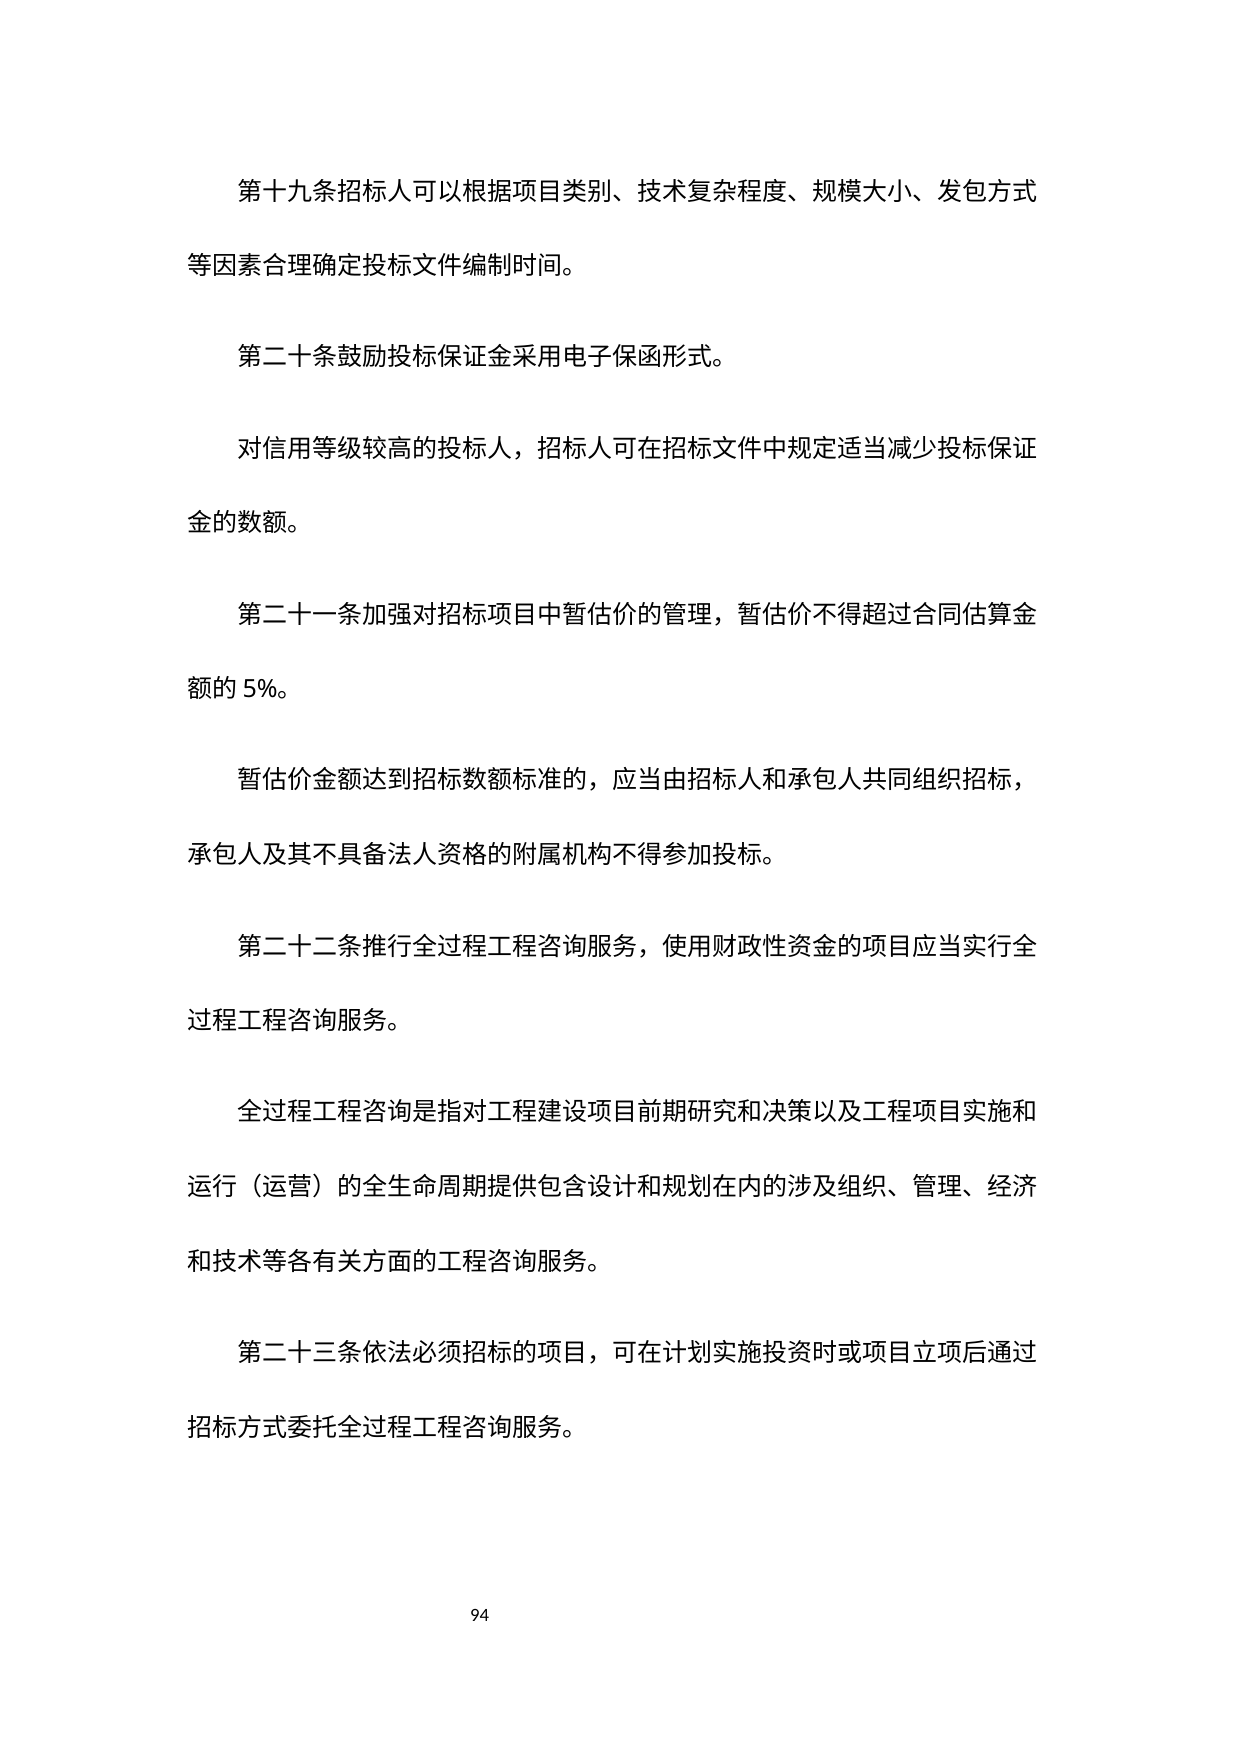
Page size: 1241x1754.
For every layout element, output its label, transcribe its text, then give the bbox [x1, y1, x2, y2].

text 对信用等级较高的投标人，招标人可在招标文件中规定适当减少投标保证金的数额。 [187, 414, 1053, 553]
text 第二十二条推行全过程工程咨询服务，使用财政性资金的项目应当实行全过程工程咨询服务。 [187, 912, 1053, 1051]
text 第二十三条依法必须招标的项目，可在计划实施投资时或项目立项后通过招标方式委托全过程工程咨询服务。 [187, 1318, 1053, 1458]
text 第二十条鼓励投标保证金采用电子保函形式。 [187, 322, 1053, 387]
text 暂估价金额达到招标数额标准的，应当由招标人和承包人共同组织招标，承包人及其不具备法人资格的附属机构不得参加投标。 [187, 746, 1053, 885]
text 第十九条招标人可以根据项目类别、技术复杂程度、规模大小、发包方式等因素合理确定投标文件编制时间。 [187, 157, 1053, 296]
text 全过程工程咨询是指对工程建设项目前期研究和决策以及工程项目实施和运行（运营）的全生命周期提供包含设计和规划在内的涉及组织、管理、经济和技术等各有关方面的工程咨询服务。 [187, 1077, 1053, 1292]
text 第二十一条加强对招标项目中暂估价的管理，暂估价不得超过合同估算金额的5%。 [187, 580, 1053, 719]
